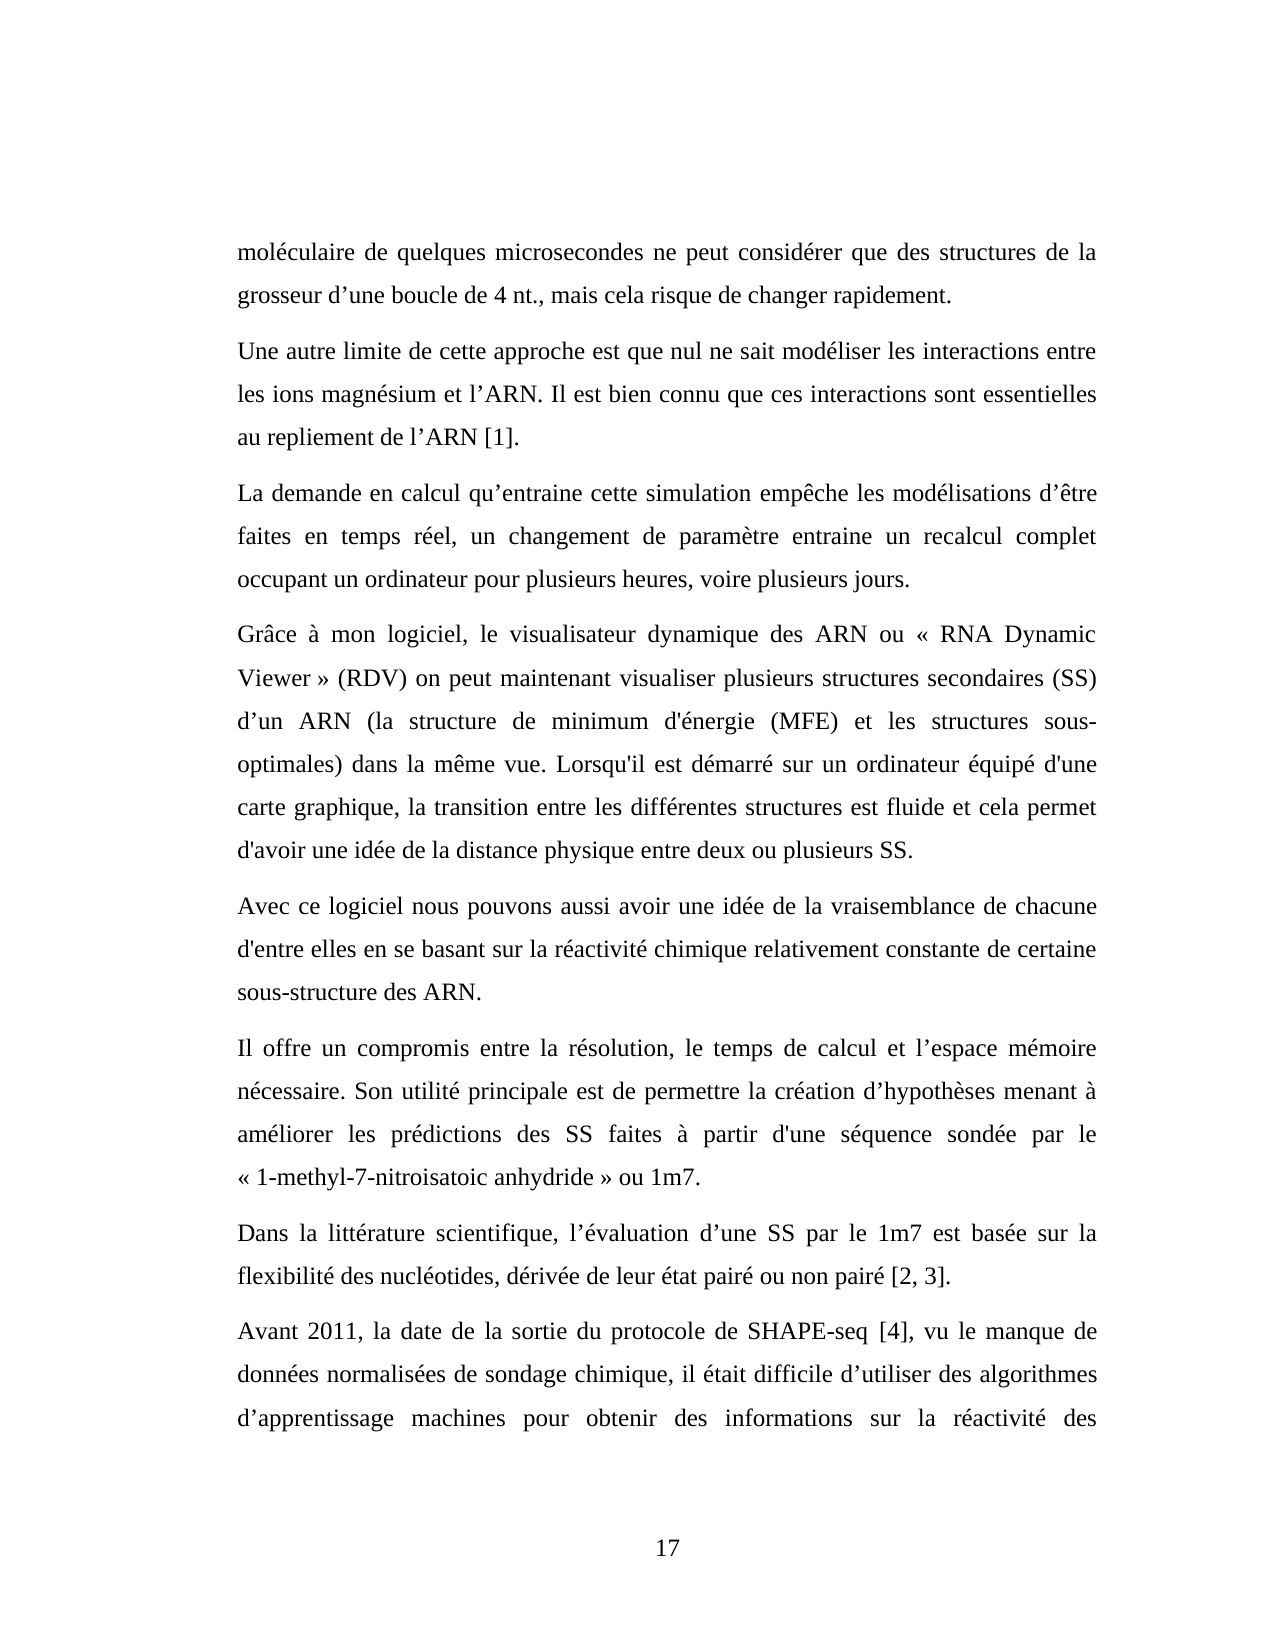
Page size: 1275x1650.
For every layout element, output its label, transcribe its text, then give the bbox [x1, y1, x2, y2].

text Une autre limite de cette approche est que nul ne sait modéliser les interactions entre les ions magnésium et l’ARN. Il est bien connu que ces interactions sont essentielles au repliement de l’ARN [1]. [237, 336, 1098, 451]
text Avec ce logiciel nous pouvons aussi avoir une idée de la vraisemblance de chacune d'entre elles en se basant sur la réactivité chimique relativement constante de certaine sous-structure des ARN. [237, 891, 1098, 1006]
text Il offre un compromis entre la résolution, le temps de calcul et l’espace mémoire nécessaire. Son utilité principale est de permettre la création d’hypothèses menant à améliorer les prédictions des SS faites à partir d'une séquence sondée par le « 1-methyl-7-nitroisatoic anhydride » ou 1m7. [237, 1033, 1098, 1191]
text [237, 237, 1098, 309]
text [237, 1316, 1098, 1431]
text Dans la littérature scientifique, l’évaluation d’une SS par le 1m7 est basée sur la flexibilité des nucléotides, dérivée de leur état pairé ou non pairé [2, 3]. [237, 1218, 1098, 1289]
text Grâce à mon logiciel, le visualisateur dynamique des ARN ou « RNA Dynamic Viewer » (RDV) on peut maintenant visualiser plusieurs structures secondaires (SS) d’un ARN (la structure de minimum d'énergie (MFE) et les structures sous-optimales) dans la même vue. Lorsqu'il est démarré sur un ordinateur équipé d'une carte graphique, la transition entre les différentes structures est fluide et cela permet d'avoir une idée de la distance physique entre deux ou plusieurs SS. [237, 619, 1098, 864]
text La demande en calcul qu’entraine cette simulation empêche les modélisations d’être faites en temps réel, un changement de paramètre entraine un recalcul complet occupant un ordinateur pour plusieurs heures, voire plusieurs jours. [237, 478, 1098, 593]
